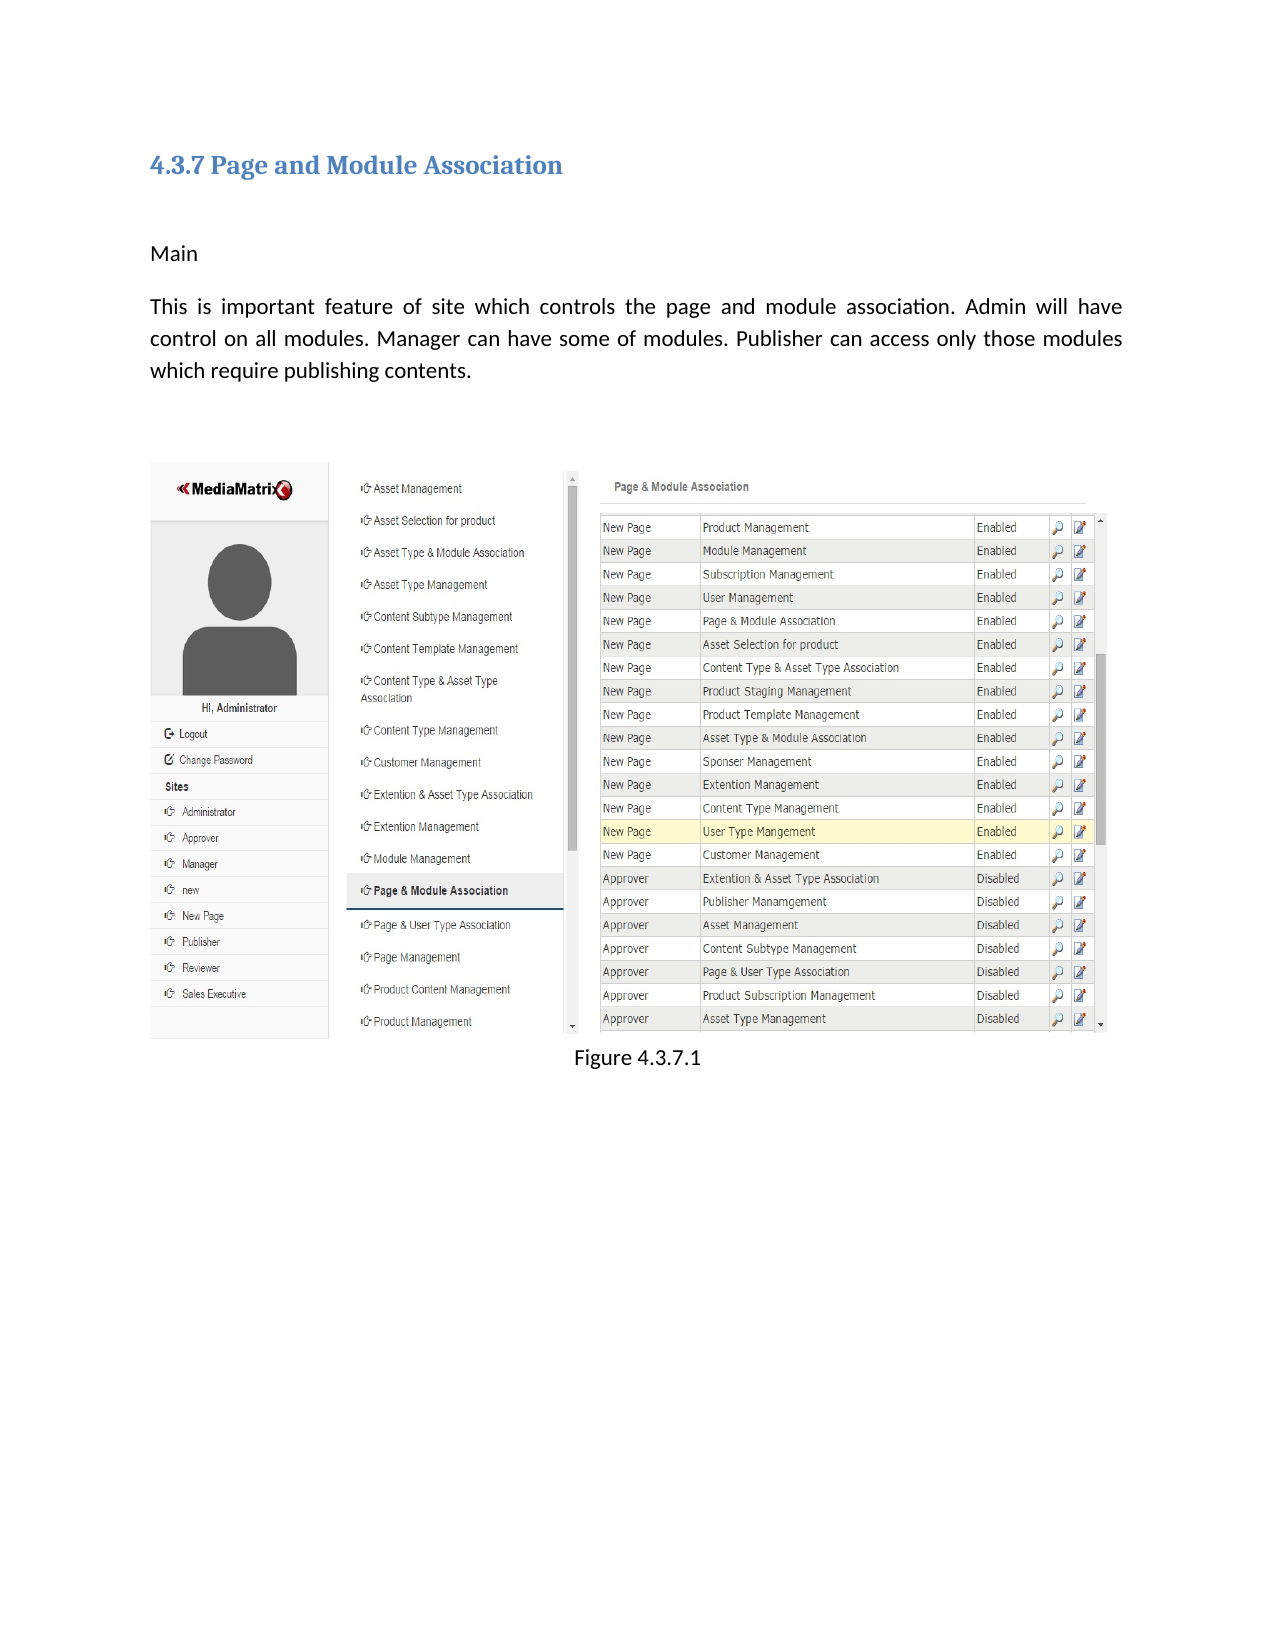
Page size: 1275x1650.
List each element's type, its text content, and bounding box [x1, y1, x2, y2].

text Figure 4.3.7.1 [150, 1039, 1125, 1071]
text This is important feature of site which controls the page and module association. Admin will have control on all modules. Manager can have some of modules. Publisher can access only those modules which require publishing contents. [150, 292, 1125, 384]
text Main [150, 239, 1125, 267]
picture [150, 462, 1125, 1039]
subtitle 4.3.7 Page and Module Association [150, 150, 1125, 181]
